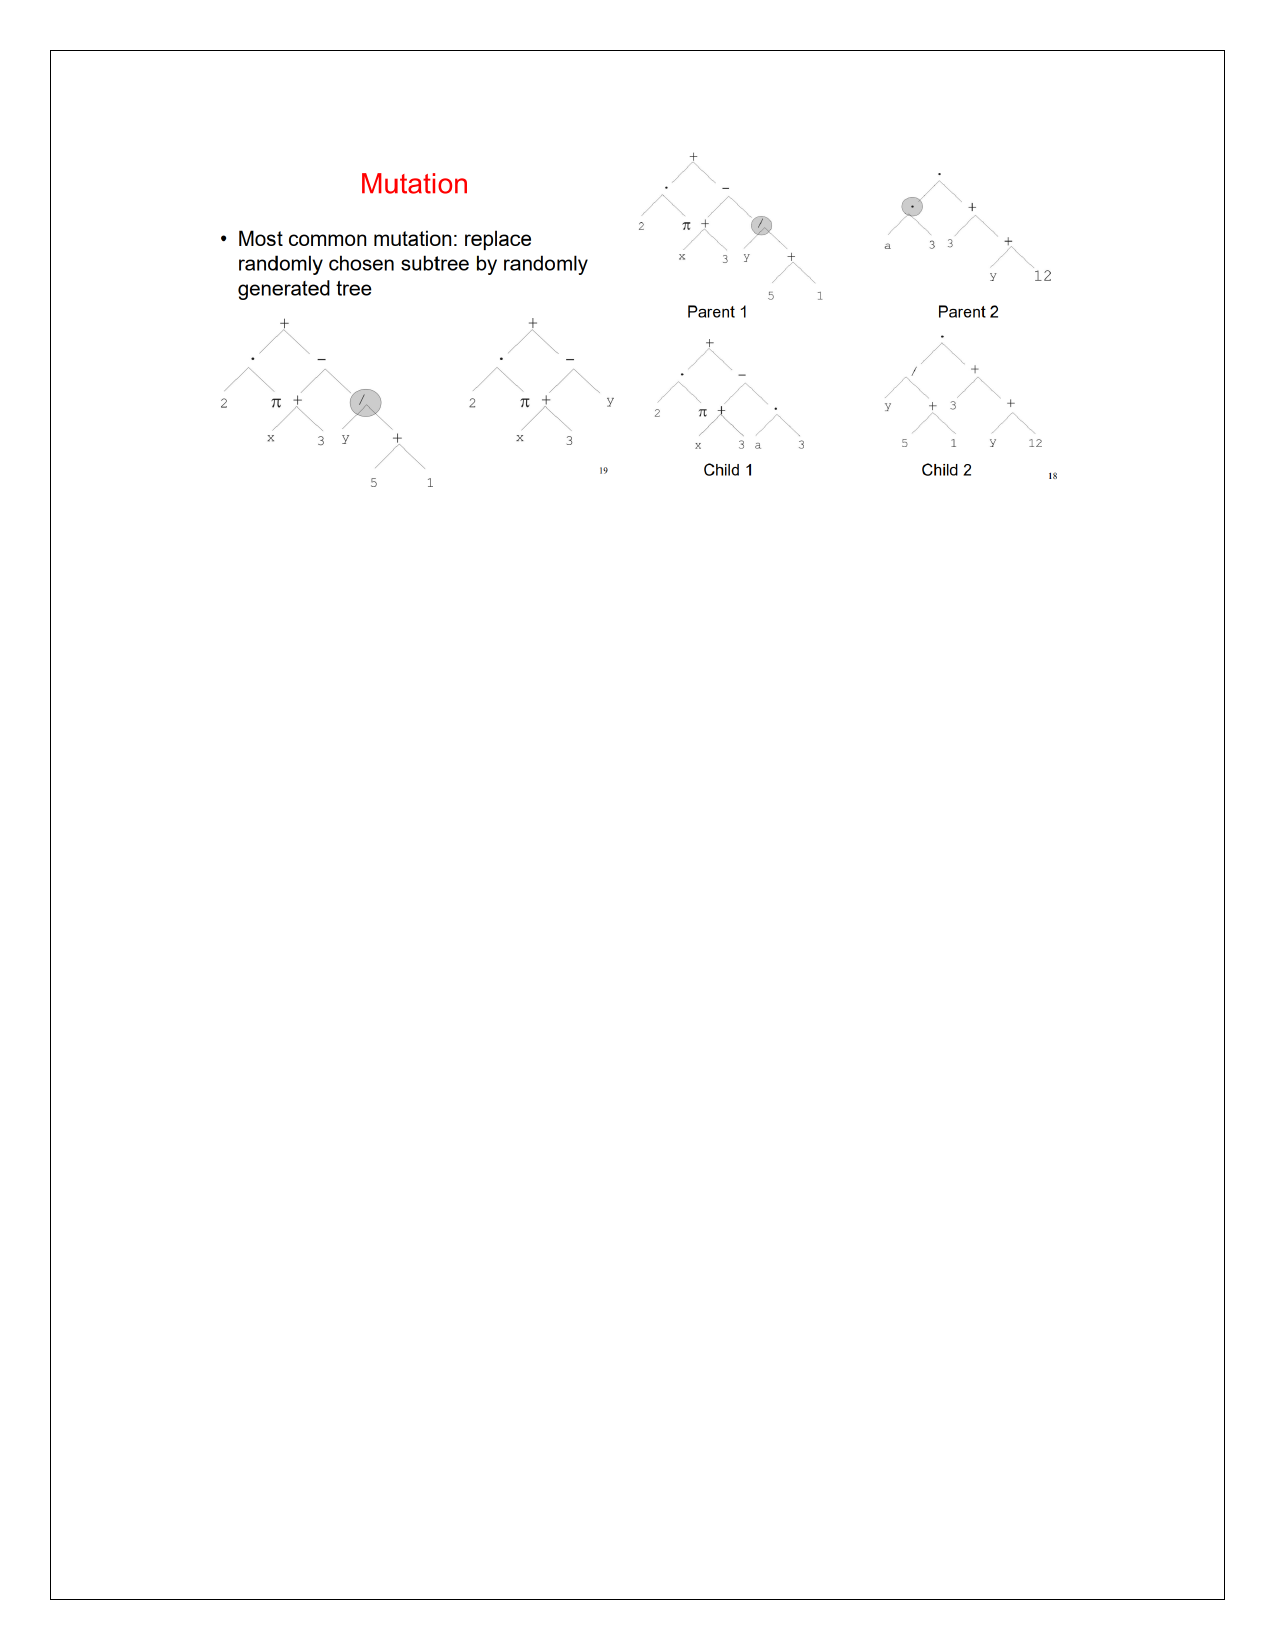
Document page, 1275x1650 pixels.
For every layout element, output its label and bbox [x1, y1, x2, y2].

picture [196, 150, 1079, 491]
